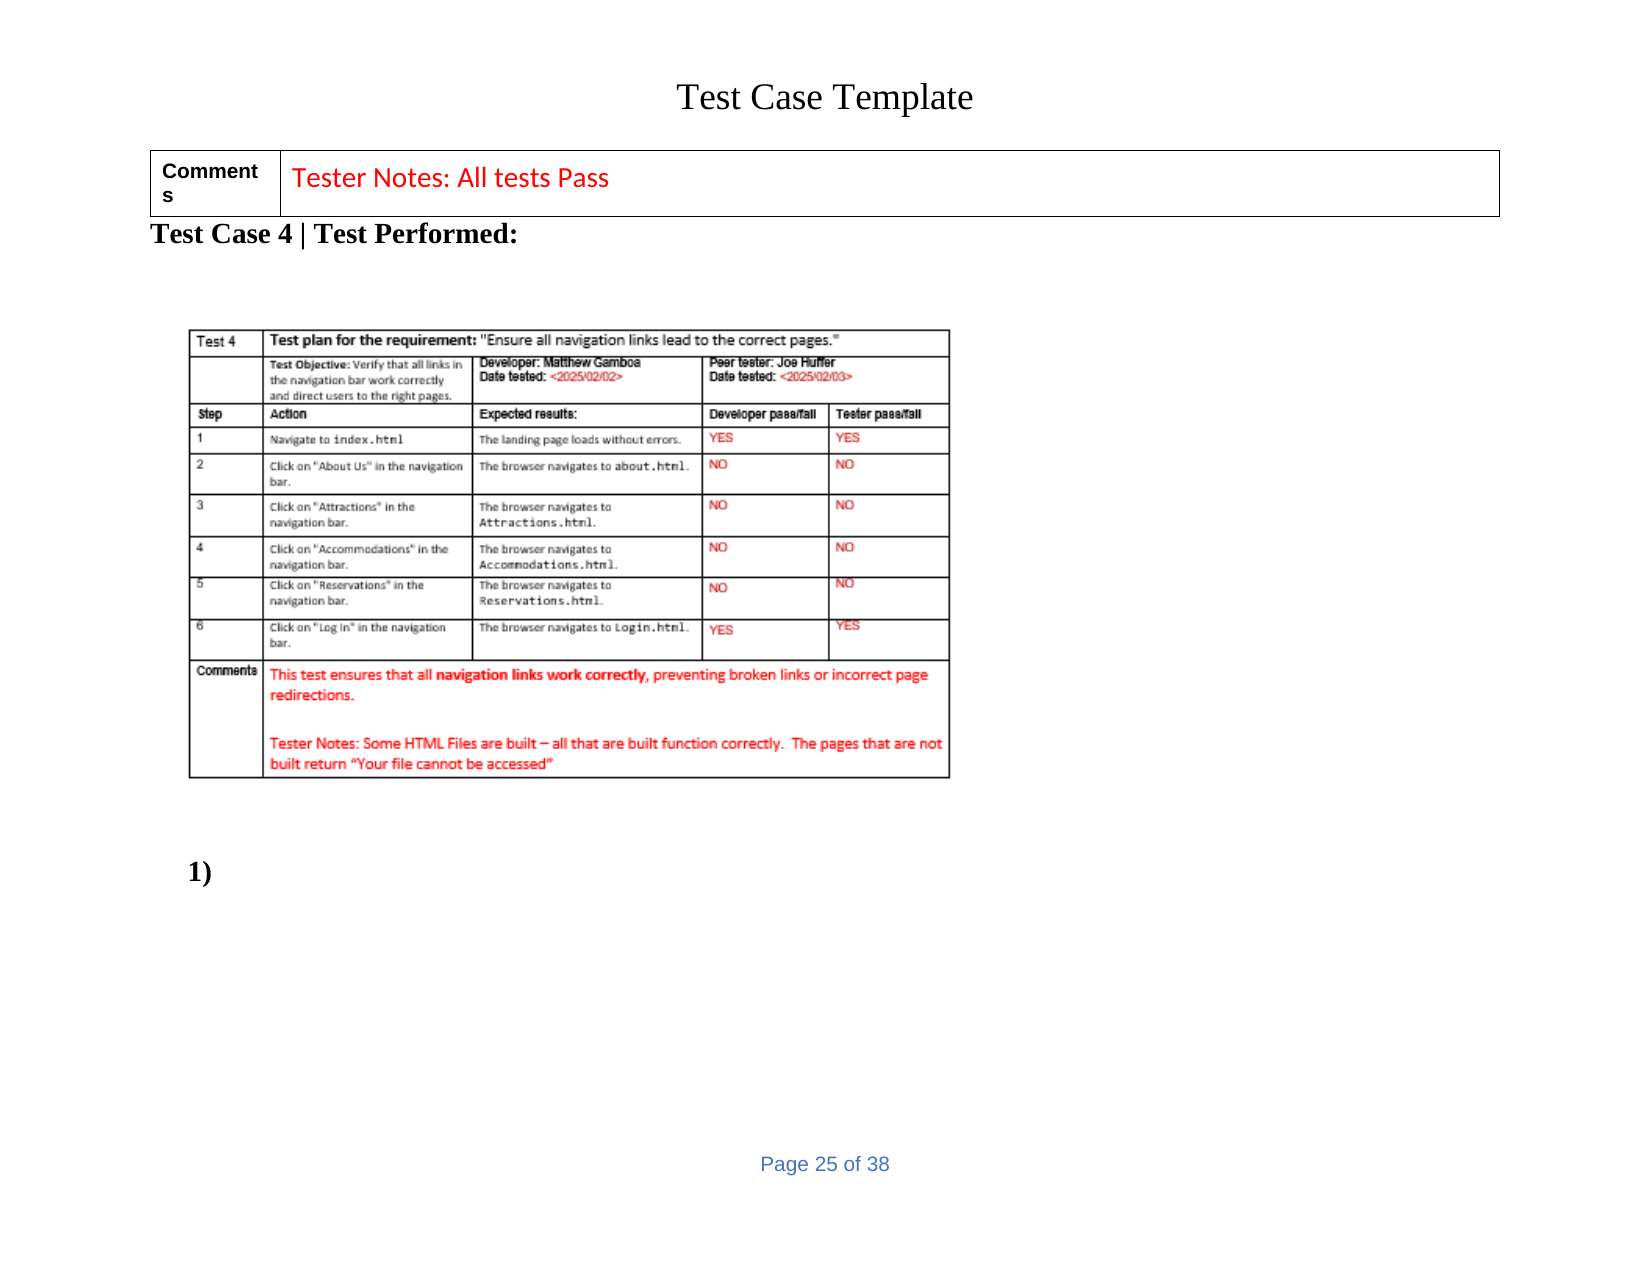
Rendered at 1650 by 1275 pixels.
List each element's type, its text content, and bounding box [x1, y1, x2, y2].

table_cell Tester Notes: All tests Pass [281, 151, 1499, 216]
table_cell Comments [151, 151, 280, 216]
text Test Case 4 | Test Performed: [150, 217, 1500, 250]
picture [150, 300, 1016, 810]
